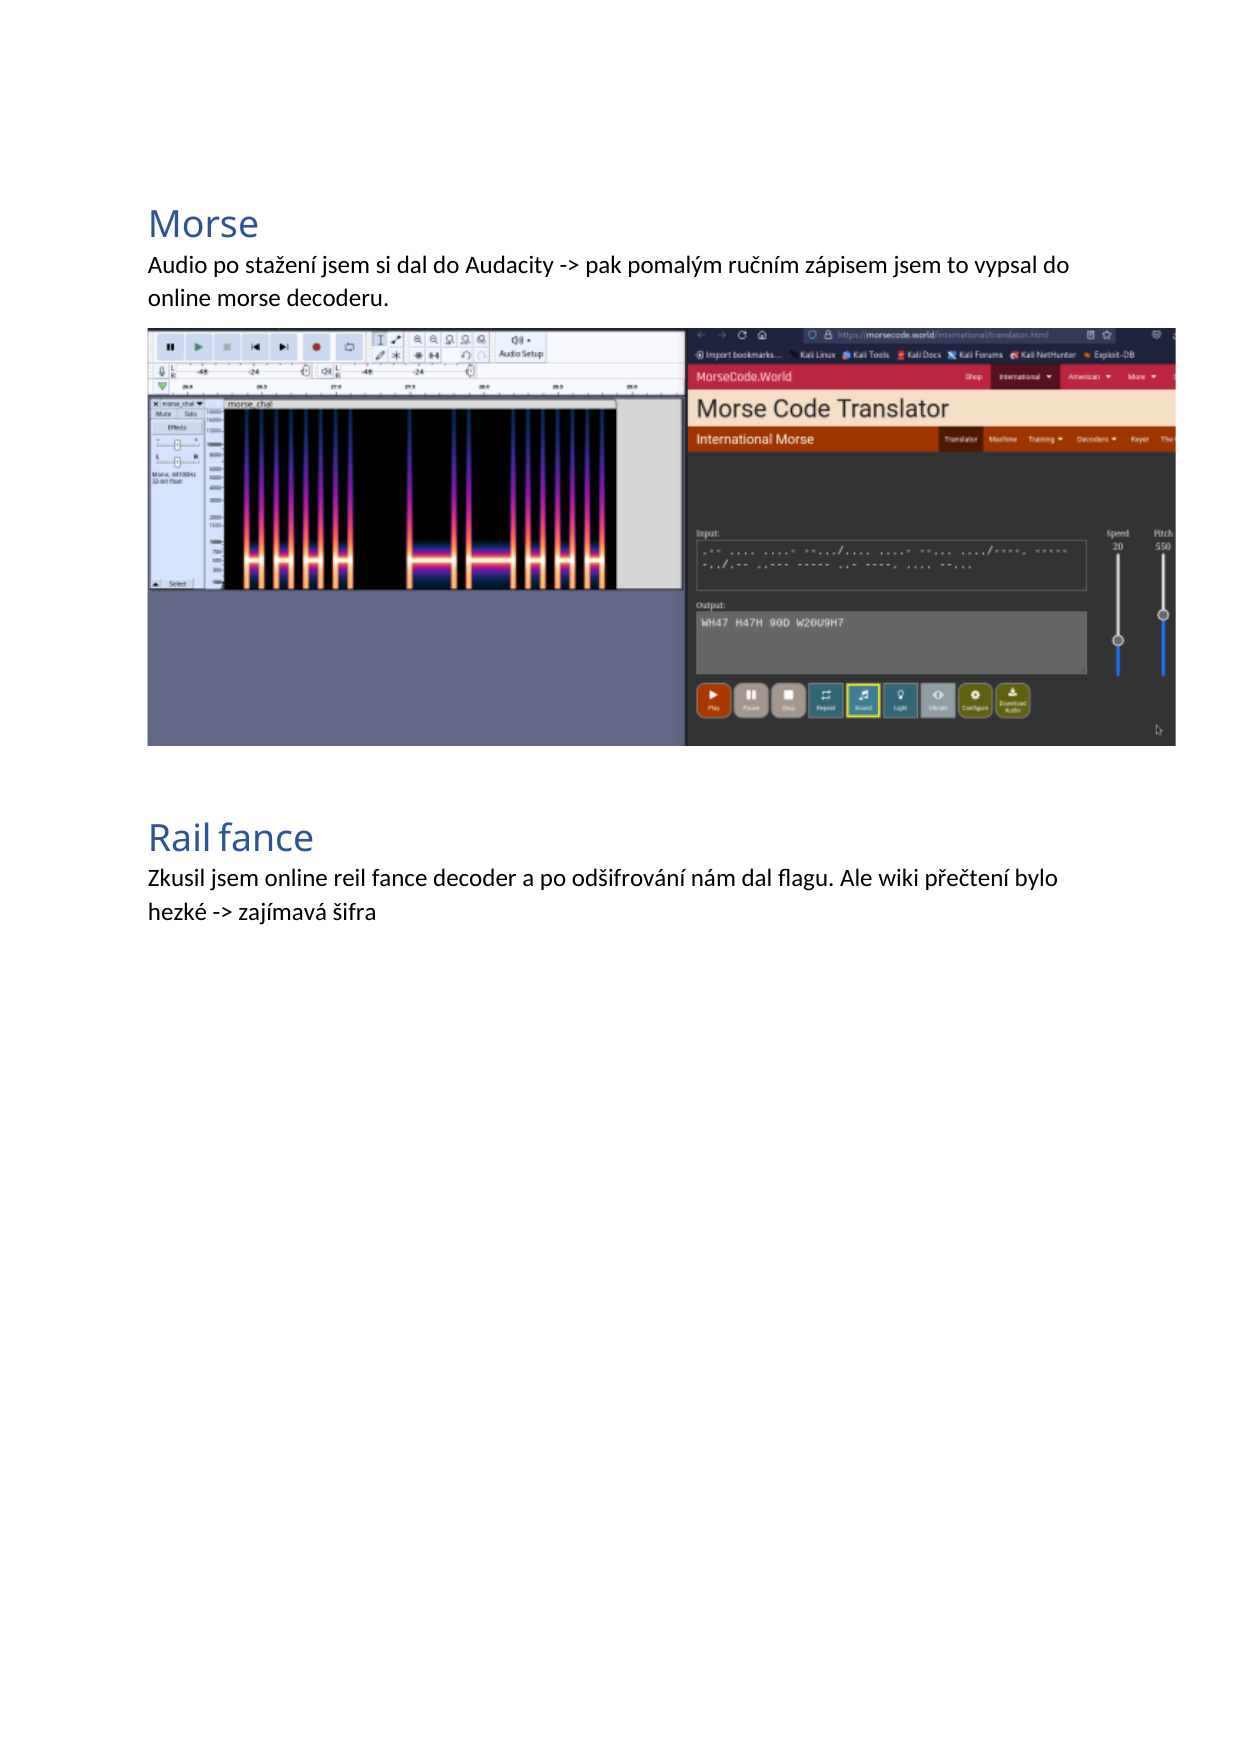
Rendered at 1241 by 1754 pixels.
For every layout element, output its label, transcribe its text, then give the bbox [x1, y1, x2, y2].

subtitle Rail fance [148, 811, 1093, 862]
text Zkusil jsem online reil fance decoder a po odšifrování nám dal flagu. Ale wiki přečtení bylo hezké -> zajímavá šifra [148, 862, 1093, 926]
picture [147, 328, 1176, 746]
text Audio po stažení jsem si dal do Audacity -> pak pomalým ručním zápisem jsem to vypsal do online morse decoderu. [148, 249, 1093, 313]
subtitle Morse [148, 198, 1093, 249]
